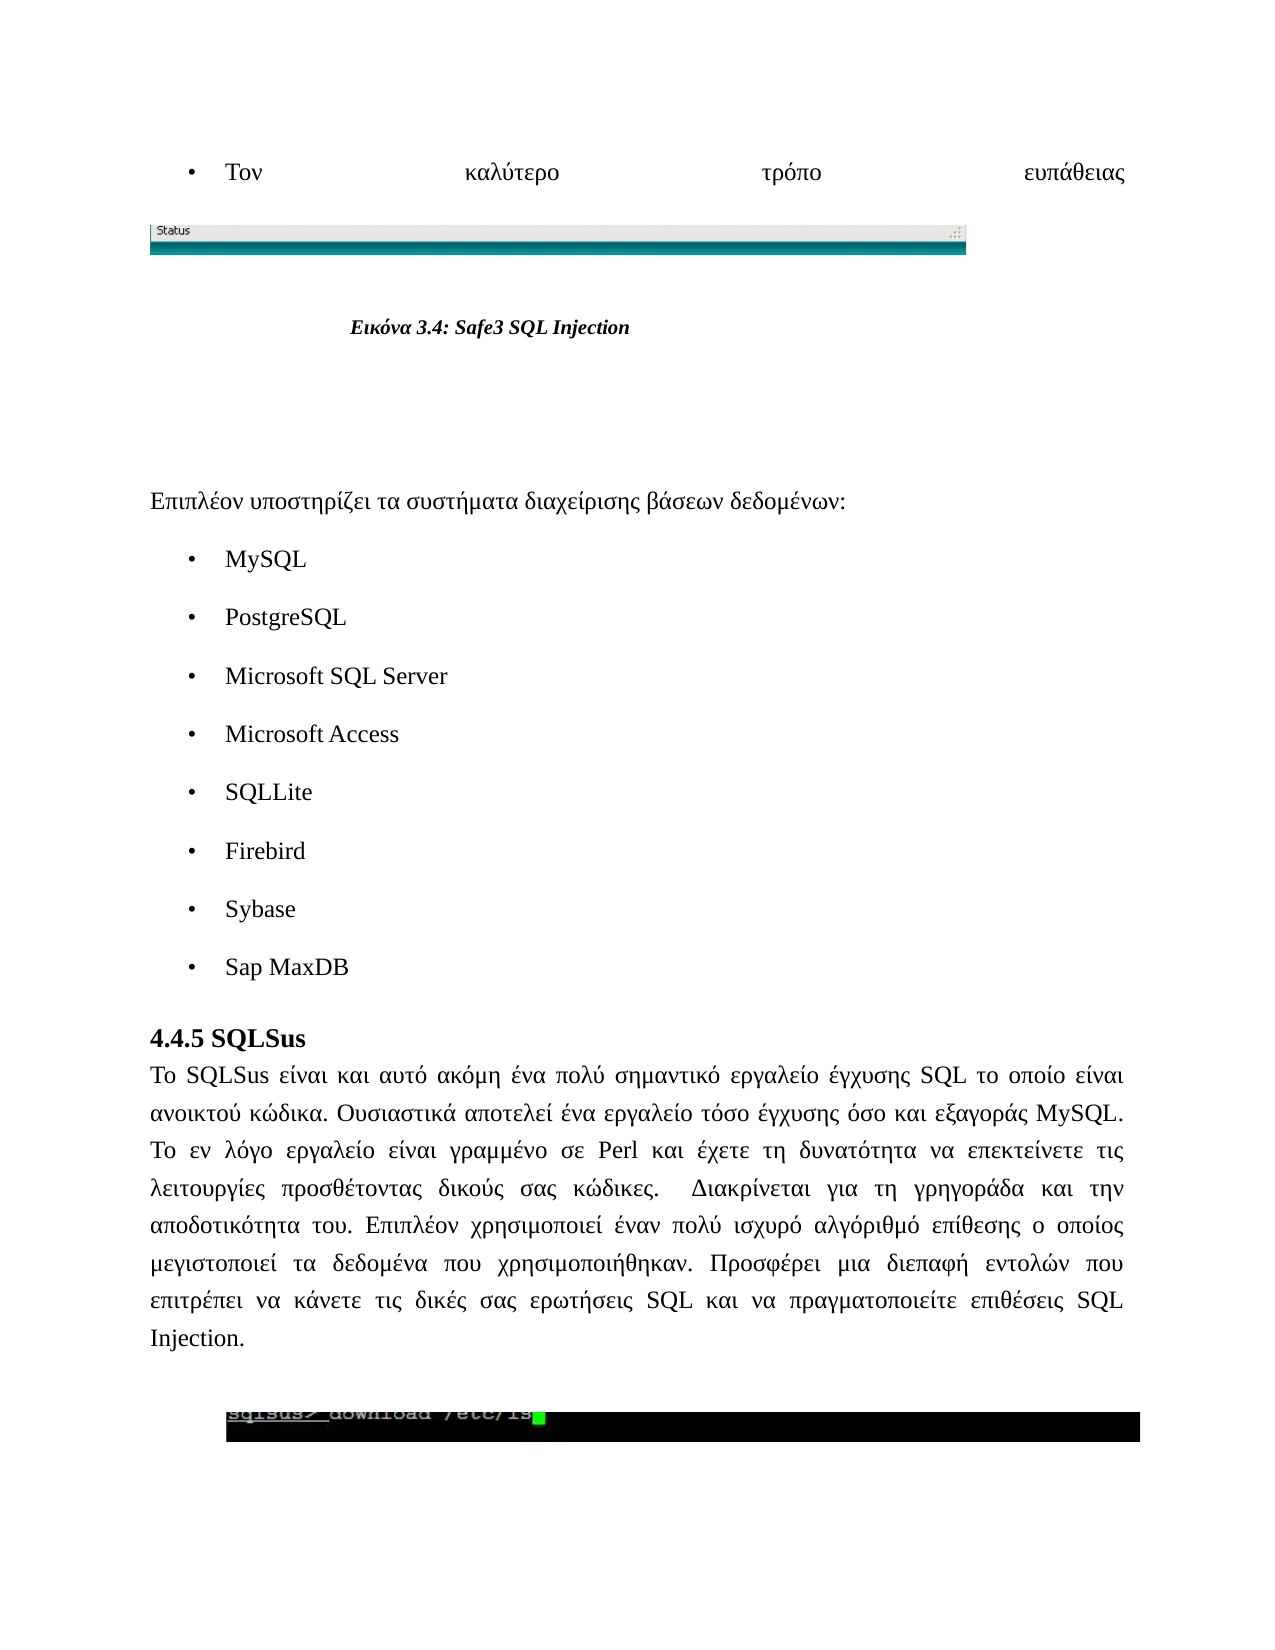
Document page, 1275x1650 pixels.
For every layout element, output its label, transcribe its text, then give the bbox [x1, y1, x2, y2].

text Επιπλέον υποστηρίζει τα συστήματα διαχείρισης βάσεων δεδομένων: [150, 479, 1125, 517]
list PostgreSQL [187, 596, 1125, 633]
list Sap MaxDB [187, 946, 1125, 983]
list Sybase [187, 887, 1125, 925]
list Firebird [187, 829, 1125, 867]
list Microsoft SQL Server [187, 654, 1125, 692]
text 4.4.5 SQLSus [150, 1025, 1125, 1054]
list Microsoft Access [187, 712, 1125, 750]
list Τον καλύτερο τρόπο ευπάθειας [187, 150, 1125, 225]
text Εικόνα 3.4: Safe3 SQL Injection [225, 304, 1125, 342]
list MySQL [187, 537, 1125, 575]
text Το SQLSus είναι και αυτό ακόμη ένα πολύ σημαντικό εργαλείο έγχυσης SQL το οποίο είναι ανοικτού κώδικα. Ουσιαστικά αποτελεί ένα εργαλείο τόσο έγχυσης όσο και εξαγοράς MySQL. Το εν λόγο εργαλείο είναι γραμμένο σε Perl και έχετε τη δυνατότητα να επεκτείνετε τις λειτουργίες προσθέτοντας δικούς σας κώδικες. Διακρίνεται για τη γρηγοράδα και την αποδοτικότητα του. Επιπλέον χρησιμοποιεί έναν πολύ ισχυρό αλγόριθμό επίθεσης ο οποίος μεγιστοποιεί τα δεδομένα που χρησιμοποιήθηκαν. Προσφέρει μια διεπαφή εντολών που επιτρέπει να κάνετε τις δικές σας ερωτήσεις SQL και να πραγματοποιείτε επιθέσεις SQL Injection. [150, 1054, 1125, 1354]
list SQLLite [187, 771, 1125, 808]
